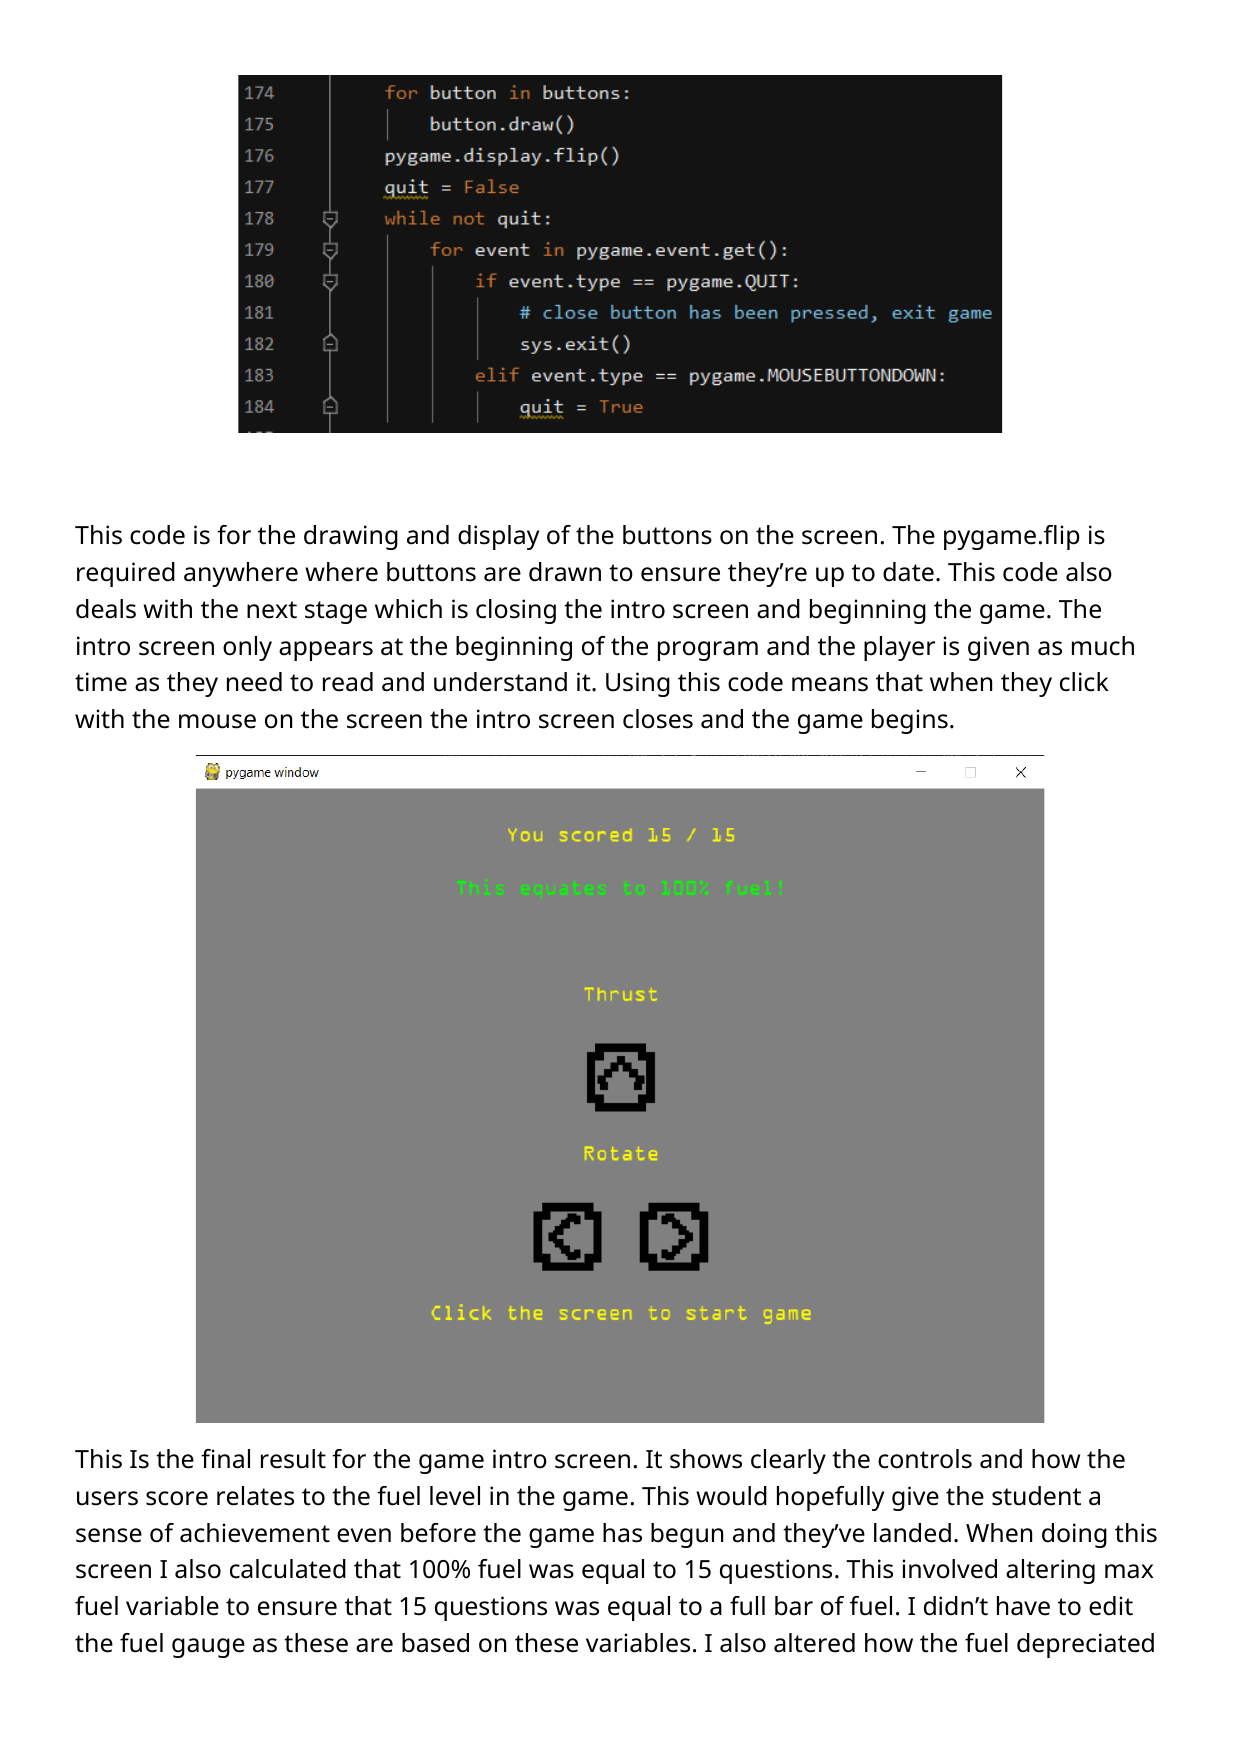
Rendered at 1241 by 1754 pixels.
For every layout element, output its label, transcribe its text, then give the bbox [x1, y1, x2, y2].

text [75, 1442, 1165, 1660]
picture [195, 755, 1045, 1423]
picture [238, 75, 1003, 433]
text This code is for the drawing and display of the buttons on the screen. The pygame.flip is required anywhere where buttons are drawn to ensure they’re up to date. This code also deals with the next stage which is closing the intro screen and beginning the game. The intro screen only appears at the beginning of the program and the player is given as much time as they need to read and understand it. Using this code means that when they click with the mouse on the screen the intro screen closes and the game begins. [75, 518, 1165, 736]
